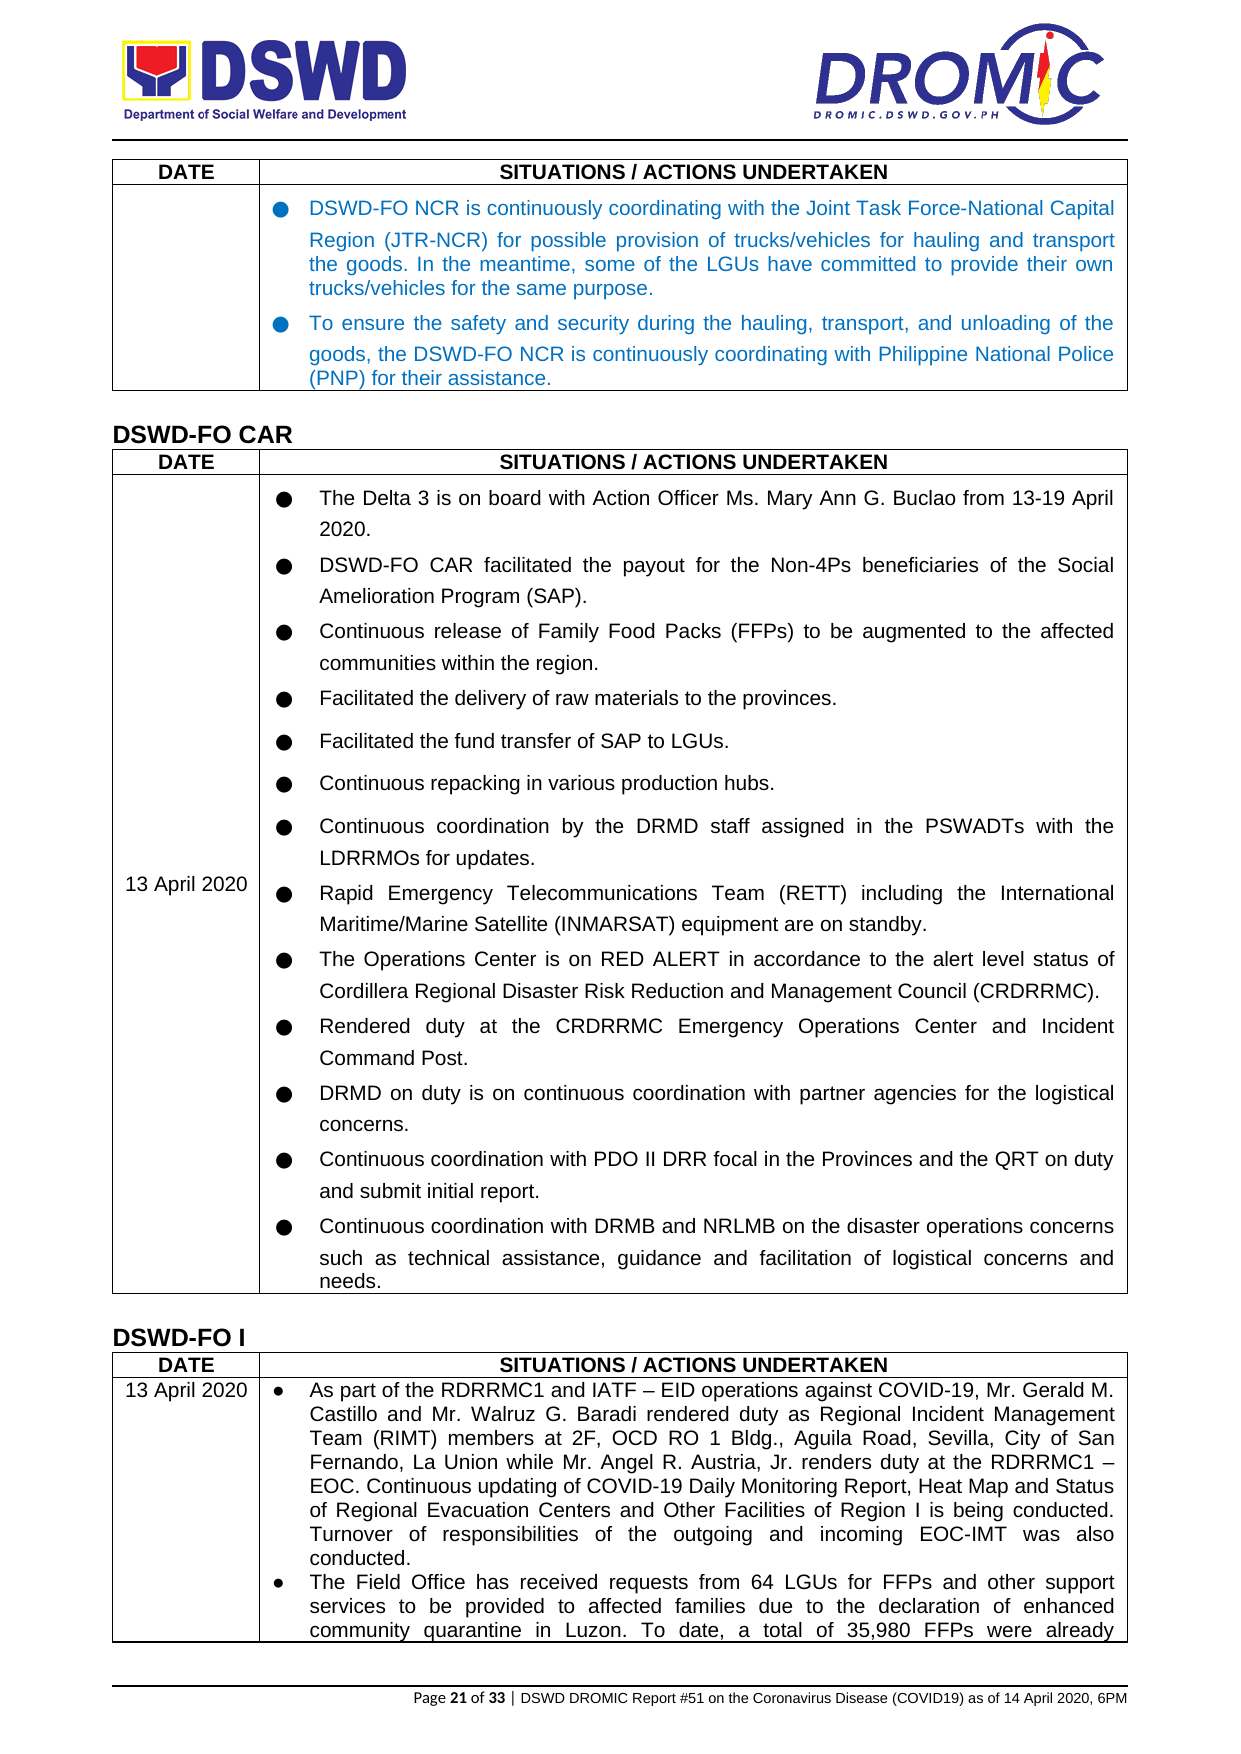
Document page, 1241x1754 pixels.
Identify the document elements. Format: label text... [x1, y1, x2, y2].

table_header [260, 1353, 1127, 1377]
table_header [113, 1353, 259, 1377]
picture [781, 23, 1133, 125]
text DSWD-FO I [112, 1323, 1128, 1352]
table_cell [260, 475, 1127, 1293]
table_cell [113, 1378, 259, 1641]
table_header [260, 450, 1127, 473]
text DSWD-FO CAR [112, 420, 1128, 448]
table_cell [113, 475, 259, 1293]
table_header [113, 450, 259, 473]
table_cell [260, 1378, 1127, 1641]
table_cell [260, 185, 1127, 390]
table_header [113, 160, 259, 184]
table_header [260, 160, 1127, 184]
picture [112, 37, 417, 125]
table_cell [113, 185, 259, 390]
